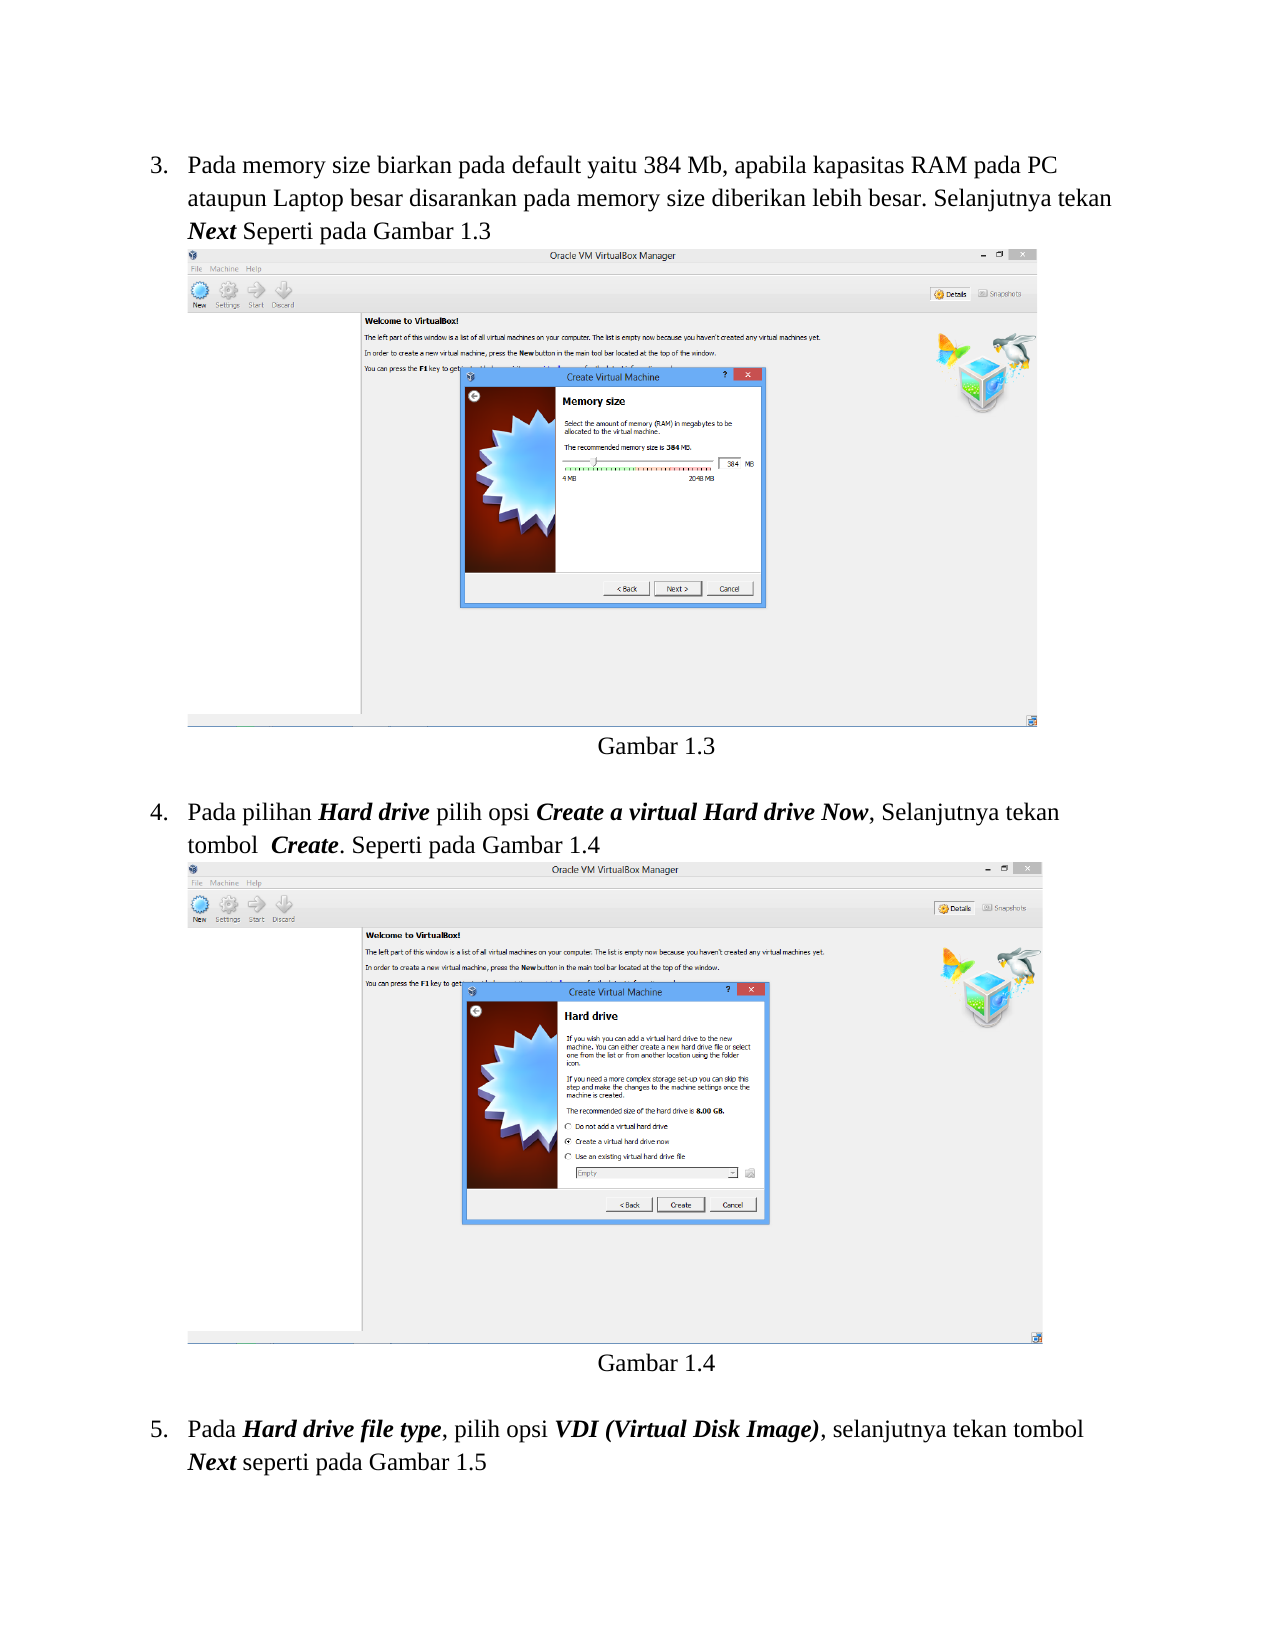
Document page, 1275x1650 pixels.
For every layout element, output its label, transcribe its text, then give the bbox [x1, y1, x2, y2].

list Gambar 1.3 [187, 731, 1125, 759]
list Pada pilihan Hard drive pilih opsi Create a virtual Hard drive Now, Selanjutnya tekan tombol Create. Seperti pada Gambar 1.4 [150, 797, 1125, 859]
list Gambar 1.4 [187, 1348, 1125, 1377]
picture [187, 862, 1043, 1344]
list Pada memory size biarkan pada default yaitu 384 Mb, apabila kapasitas RAM pada PC ataupun Laptop besar disarankan pada memory size diberikan lebih besar. Selanjutnya tekan Next Seperti pada Gambar 1.3 [150, 150, 1125, 245]
list Pada Hard drive file type, pilih opsi VDI (Virtual Disk Image), selanjutnya tekan tombol Next seperti pada Gambar 1.5 [150, 1414, 1125, 1476]
picture [187, 249, 1038, 727]
